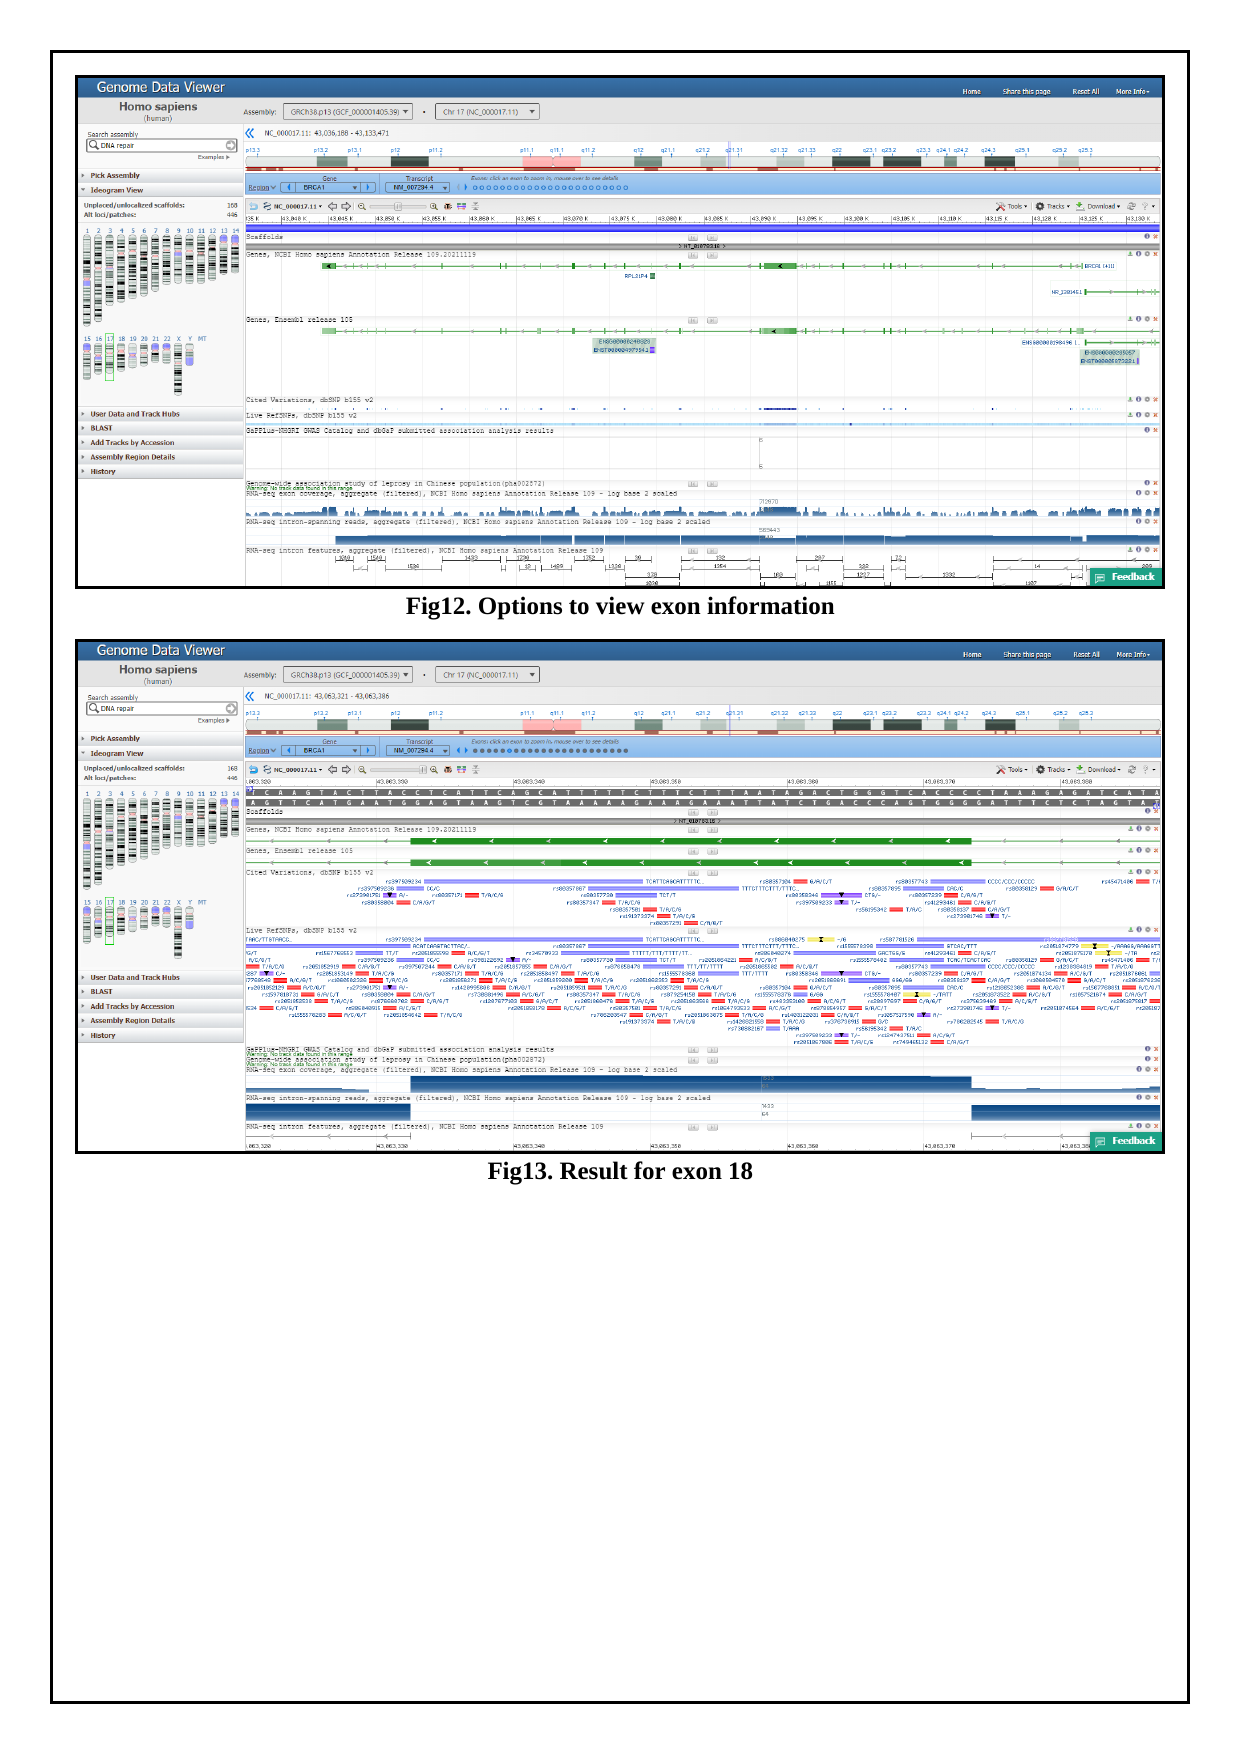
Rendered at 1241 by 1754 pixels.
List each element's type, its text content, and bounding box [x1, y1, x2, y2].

text Fig12. Options to view exon information [75, 589, 1165, 620]
picture [78, 642, 1162, 1151]
picture [78, 78, 1162, 586]
text Fig13. Result for exon 18 [75, 1154, 1165, 1185]
